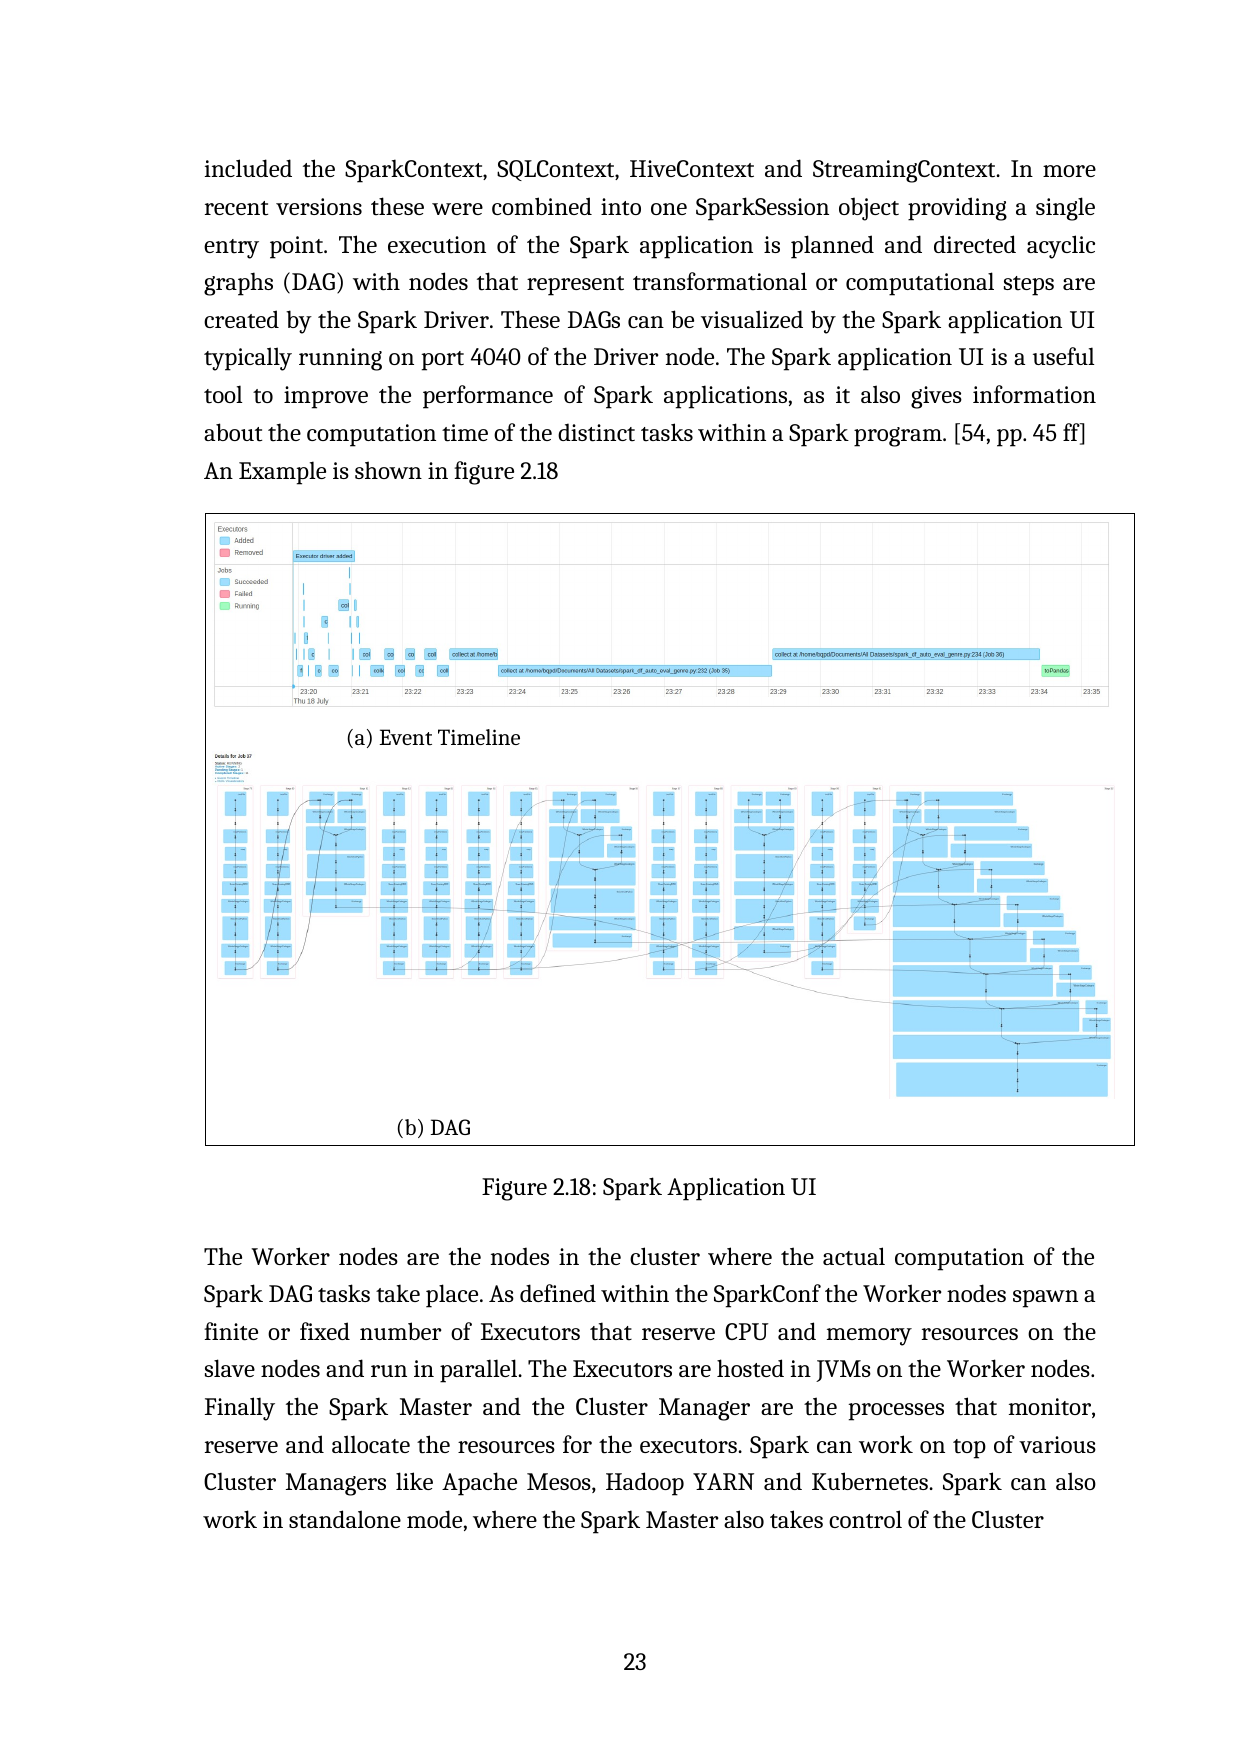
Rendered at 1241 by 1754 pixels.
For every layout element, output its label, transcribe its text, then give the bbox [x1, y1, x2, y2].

text An Example is shown in figure 2.18 [204, 457, 1097, 485]
text Figure 2.18: Spark Application UI [200, 1173, 1098, 1202]
text The Worker nodes are the nodes in the cluster where the actual computation of the Spark DAG tasks take place. As defined within the SparkConf the Worker nodes spawn a finite or fixed number of Executors that reserve CPU and memory resources on the slave nodes and run in parallel. The Executors are hosted in JVMs on the Worker nodes. Finally the Spark Master and the Cluster Manager are the processes that monitor, reserve and allocate the resources for the executors. Spark can work on top of various Cluster Managers like Apache Mesos, Hadoop YARN and Kubernetes. Spark can also work in standalone mode, where the Spark Master also takes control of the Cluster [204, 1243, 1097, 1534]
picture [212, 751, 1118, 1099]
picture [212, 520, 1112, 709]
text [204, 155, 1097, 447]
